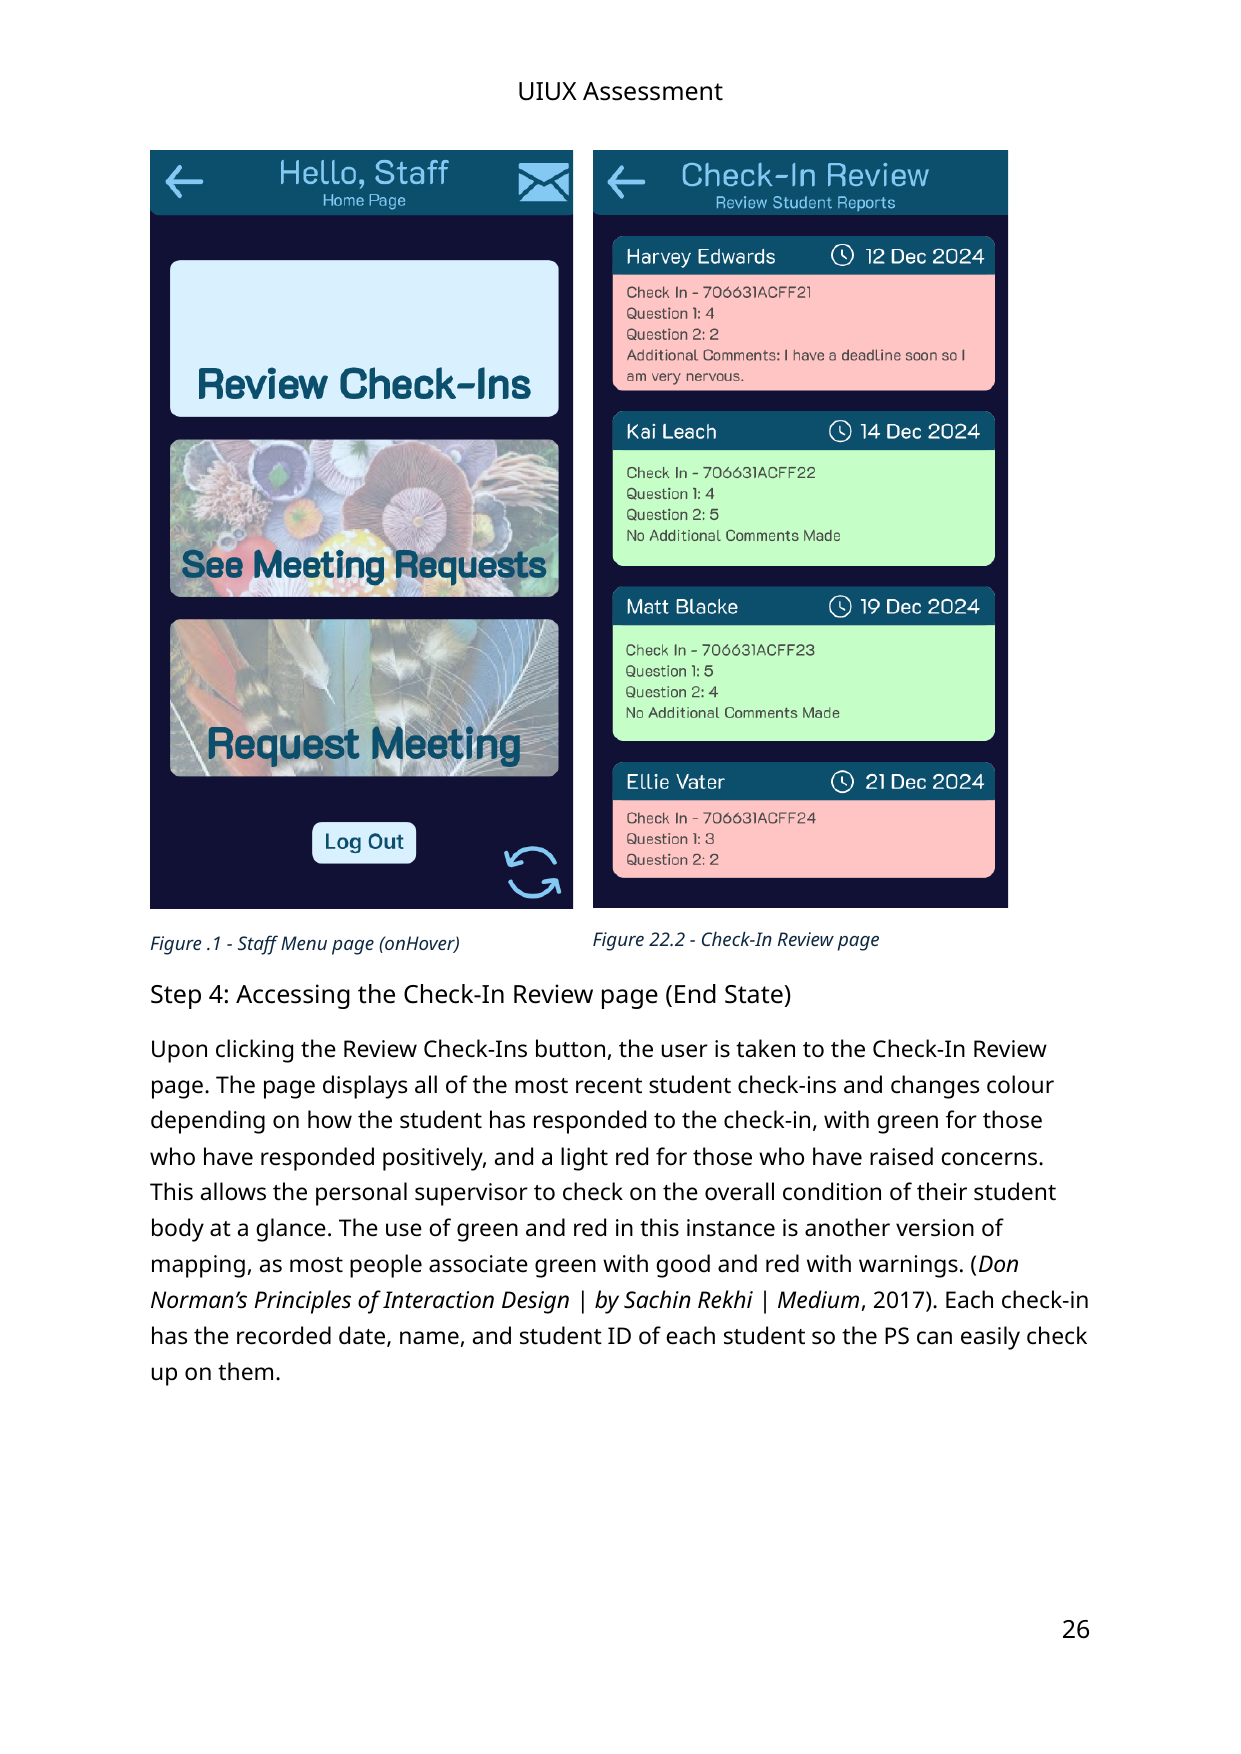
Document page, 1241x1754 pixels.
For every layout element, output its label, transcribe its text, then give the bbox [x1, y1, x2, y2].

text Upon clicking the Review Check-Ins button, the user is taken to the Check-In Review page. The page displays all of the most recent student check-ins and changes colour depending on how the student has responded to the check-in, with green for those who have responded positively, and a light red for those who have raised concerns. This allows the personal supervisor to check on the overall condition of their student body at a glance. The use of green and red in this instance is another version of mapping, as most people associate green with good and red with warnings. (Don Norman’s Principles of Interaction Design | by Sachin Rekhi | Medium, 2017). Each check-in has the recorded date, name, and student ID of each student so the PS can easily check up on them. [150, 1033, 1090, 1387]
text Step 4: Accessing the Check-In Review page (End State) [150, 977, 1090, 1011]
picture [150, 150, 574, 909]
text Figure .1 - Staff Menu page (onHover) [150, 930, 1090, 956]
picture [592, 150, 1008, 906]
